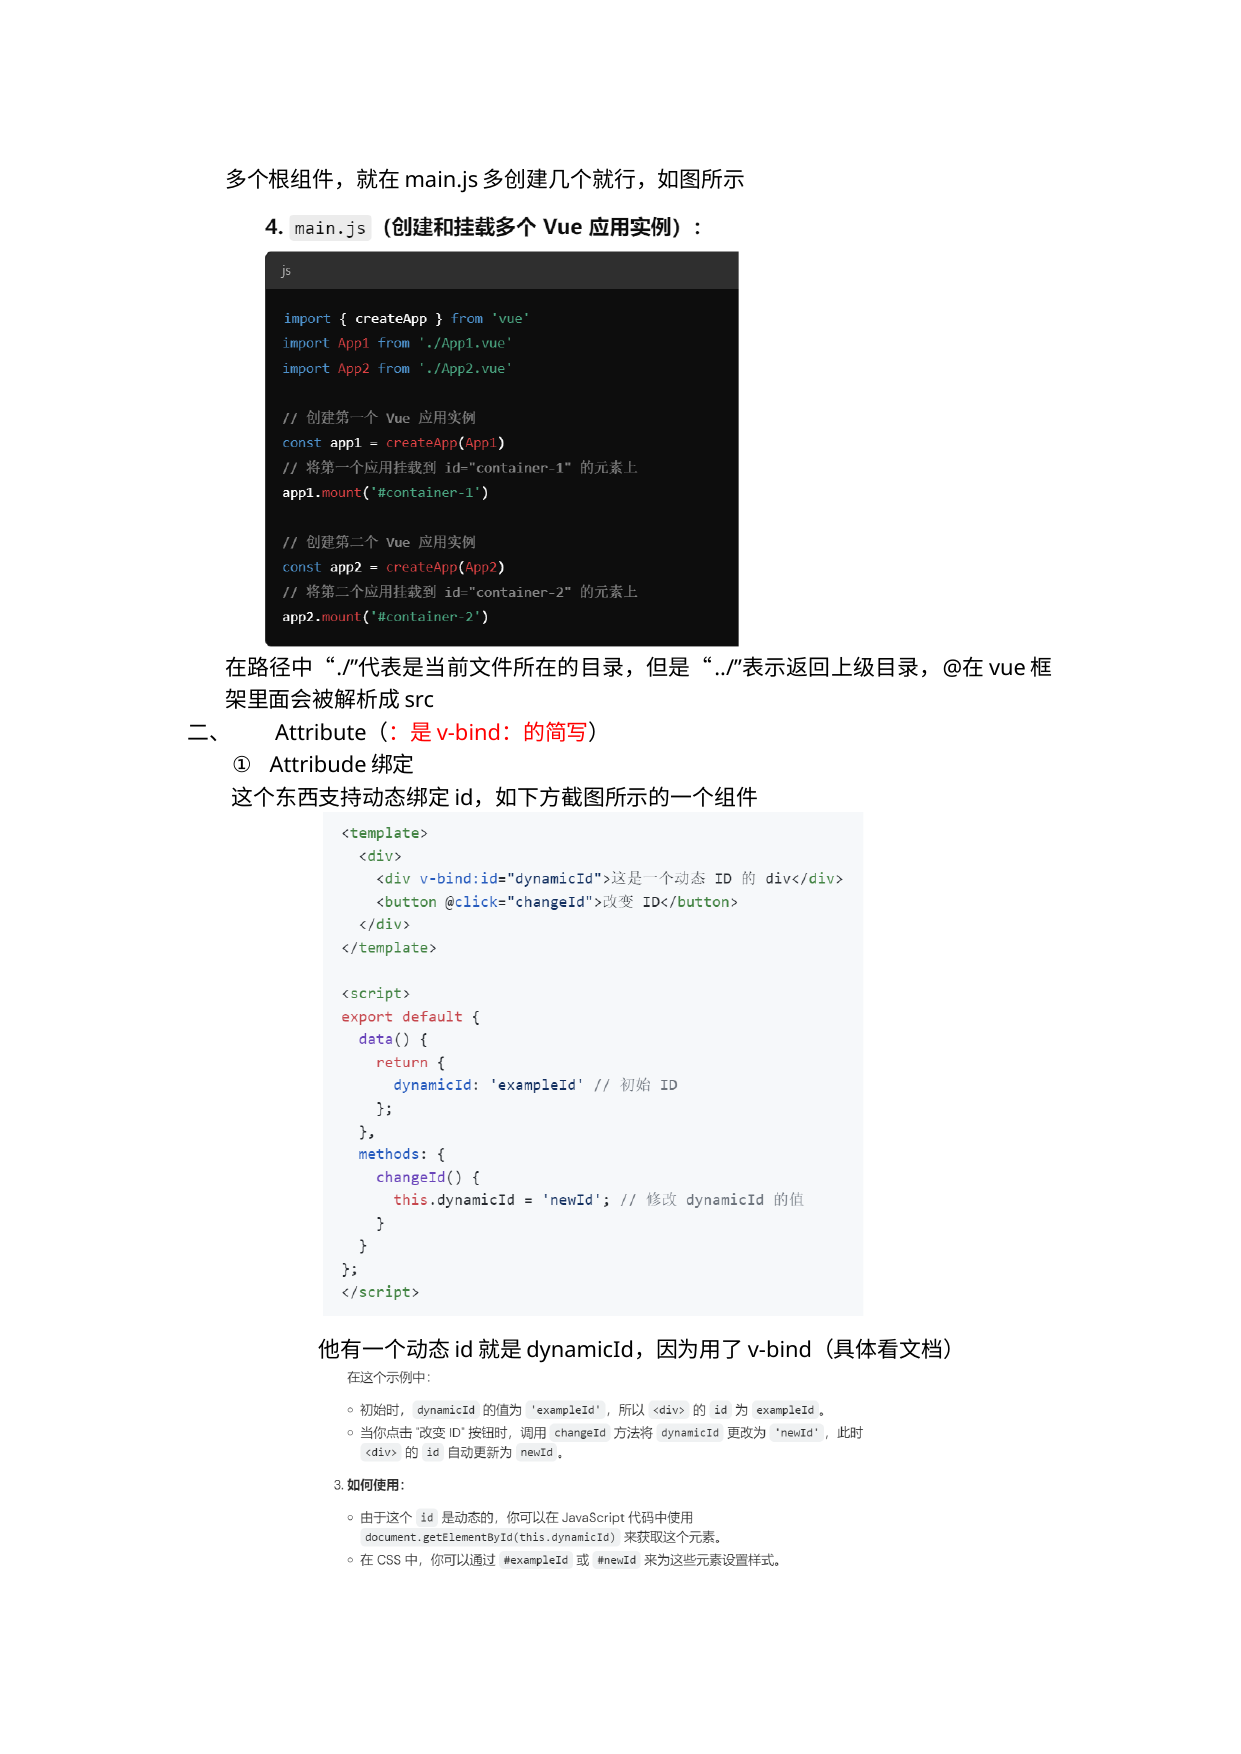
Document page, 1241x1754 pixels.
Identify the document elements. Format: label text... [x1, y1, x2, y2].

list 在路径中“./”代表是当前文件所在的目录，但是“../”表示返回上级目录，@在vue框架里面会被解析成src [225, 649, 1053, 714]
picture [231, 197, 739, 647]
list Attribute（：是v-bind：的简写） [187, 714, 1053, 747]
picture [318, 1364, 900, 1582]
picture [318, 812, 864, 1316]
list Attribude绑定 [232, 747, 1053, 779]
list 这个东西支持动态绑定id，如下方截图所示的一个组件 [231, 779, 1053, 812]
list 他有一个动态id就是dynamicId，因为用了v-bind（具体看文档） [231, 1332, 1053, 1364]
list 多个根组件，就在main.js多创建几个就行，如图所示 [225, 162, 1053, 194]
